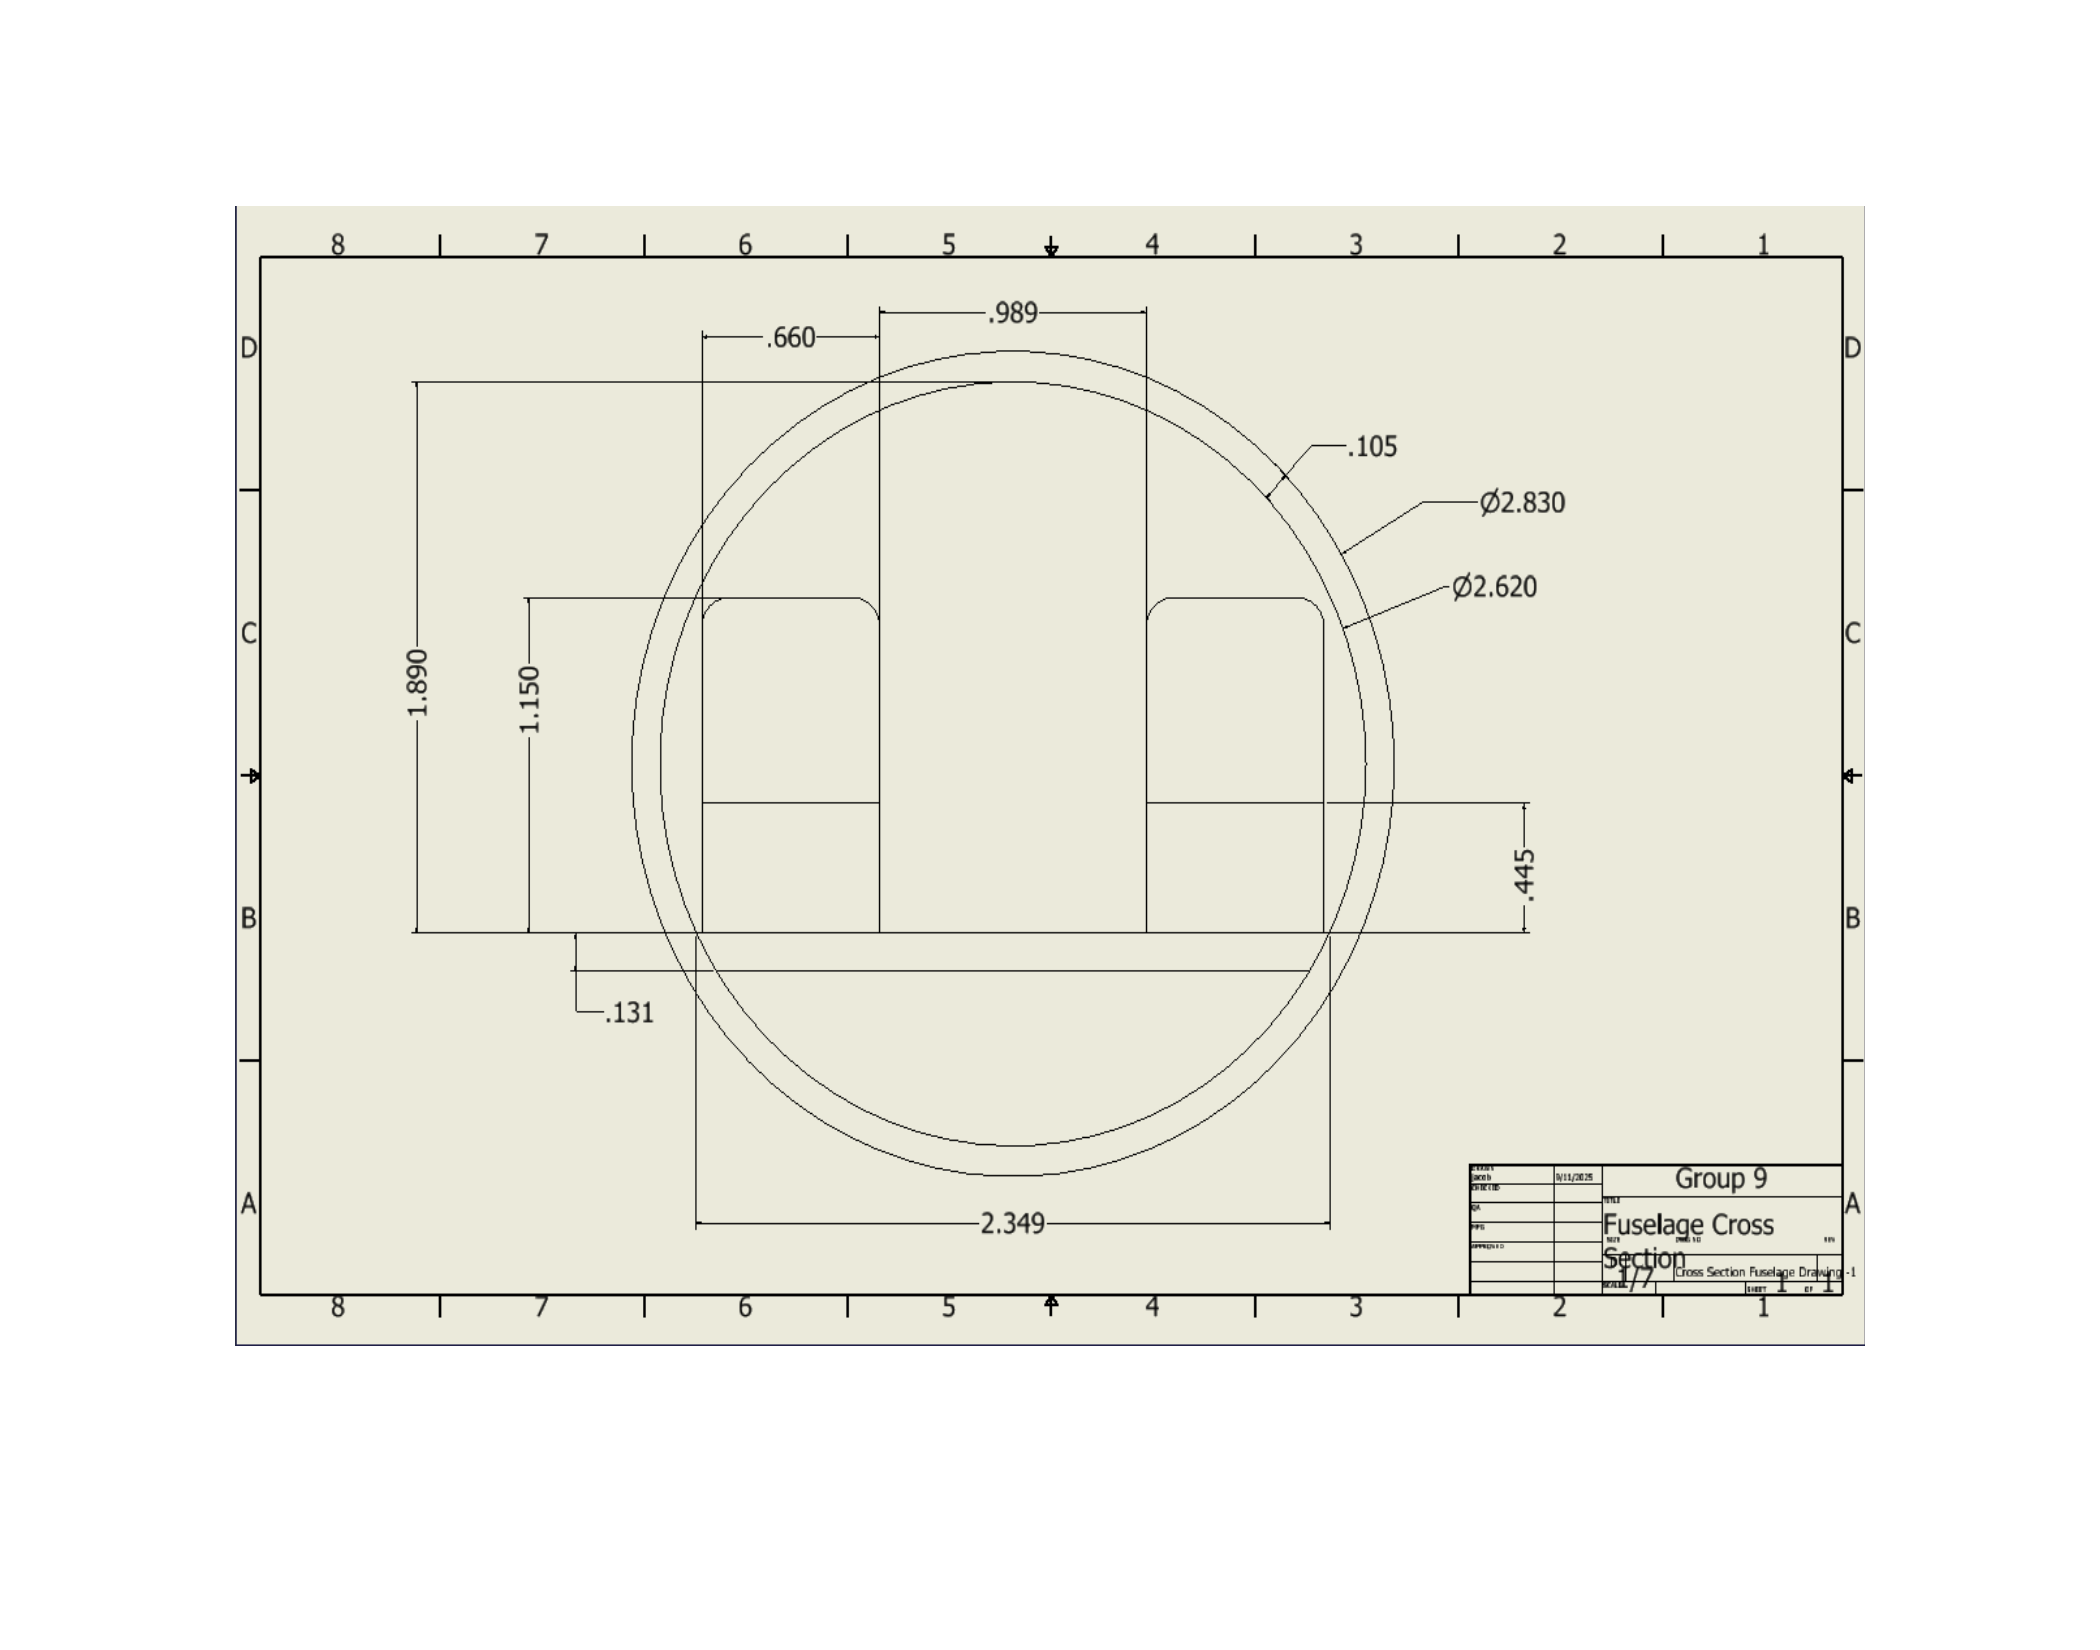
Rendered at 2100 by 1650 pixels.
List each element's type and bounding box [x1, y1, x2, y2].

picture [235, 206, 1865, 1346]
